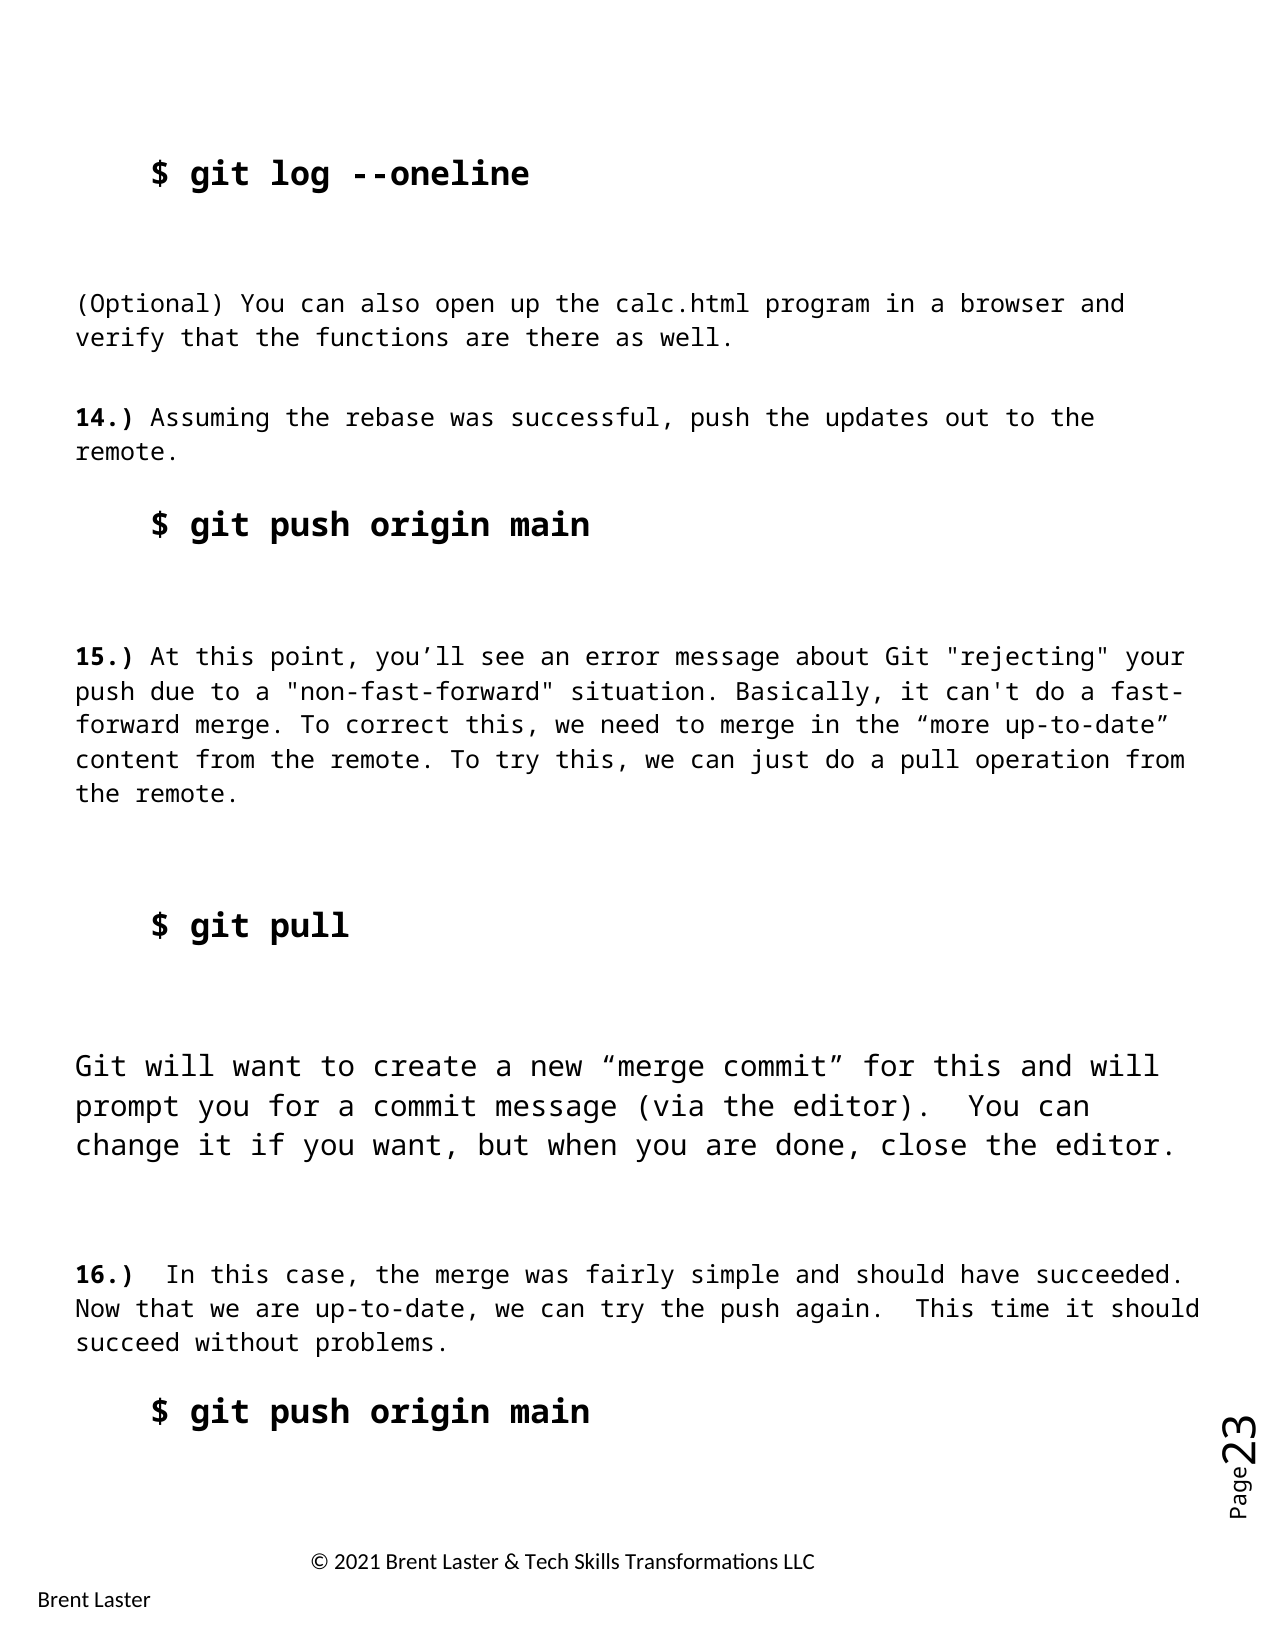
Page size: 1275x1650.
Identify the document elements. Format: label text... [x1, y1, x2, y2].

subtitle 15.) At this point, you’ll see an error message about Git "rejecting" your push due to a "non-fast-forward" situation. Basically, it can't do a fast-forward merge. To correct this, we need to merge in the “more up-to-date” content from the remote. To try this, we can just do a pull operation from the remote. [75, 639, 1200, 809]
text $ git log --oneline [150, 149, 1200, 195]
text (Optional) You can also open up the calc.html program in a browser and verify that the functions are there as well. [75, 286, 1200, 354]
text $ git push origin main [150, 501, 1200, 547]
subtitle $ git pull [150, 902, 1200, 947]
subtitle Git will want to create a new “merge commit” for this and will prompt you for a commit message (via the editor). You can change it if you want, but when you are done, close the editor. [75, 1045, 1200, 1164]
text 14.) Assuming the rebase was successful, push the updates out to the remote. [75, 399, 1200, 467]
subtitle 16.) In this case, the merge was fairly simple and should have succeeded. Now that we are up-to-date, we can try the push again. This time it should succeed without problems. [75, 1257, 1200, 1359]
text $ git push origin main [150, 1388, 1200, 1433]
